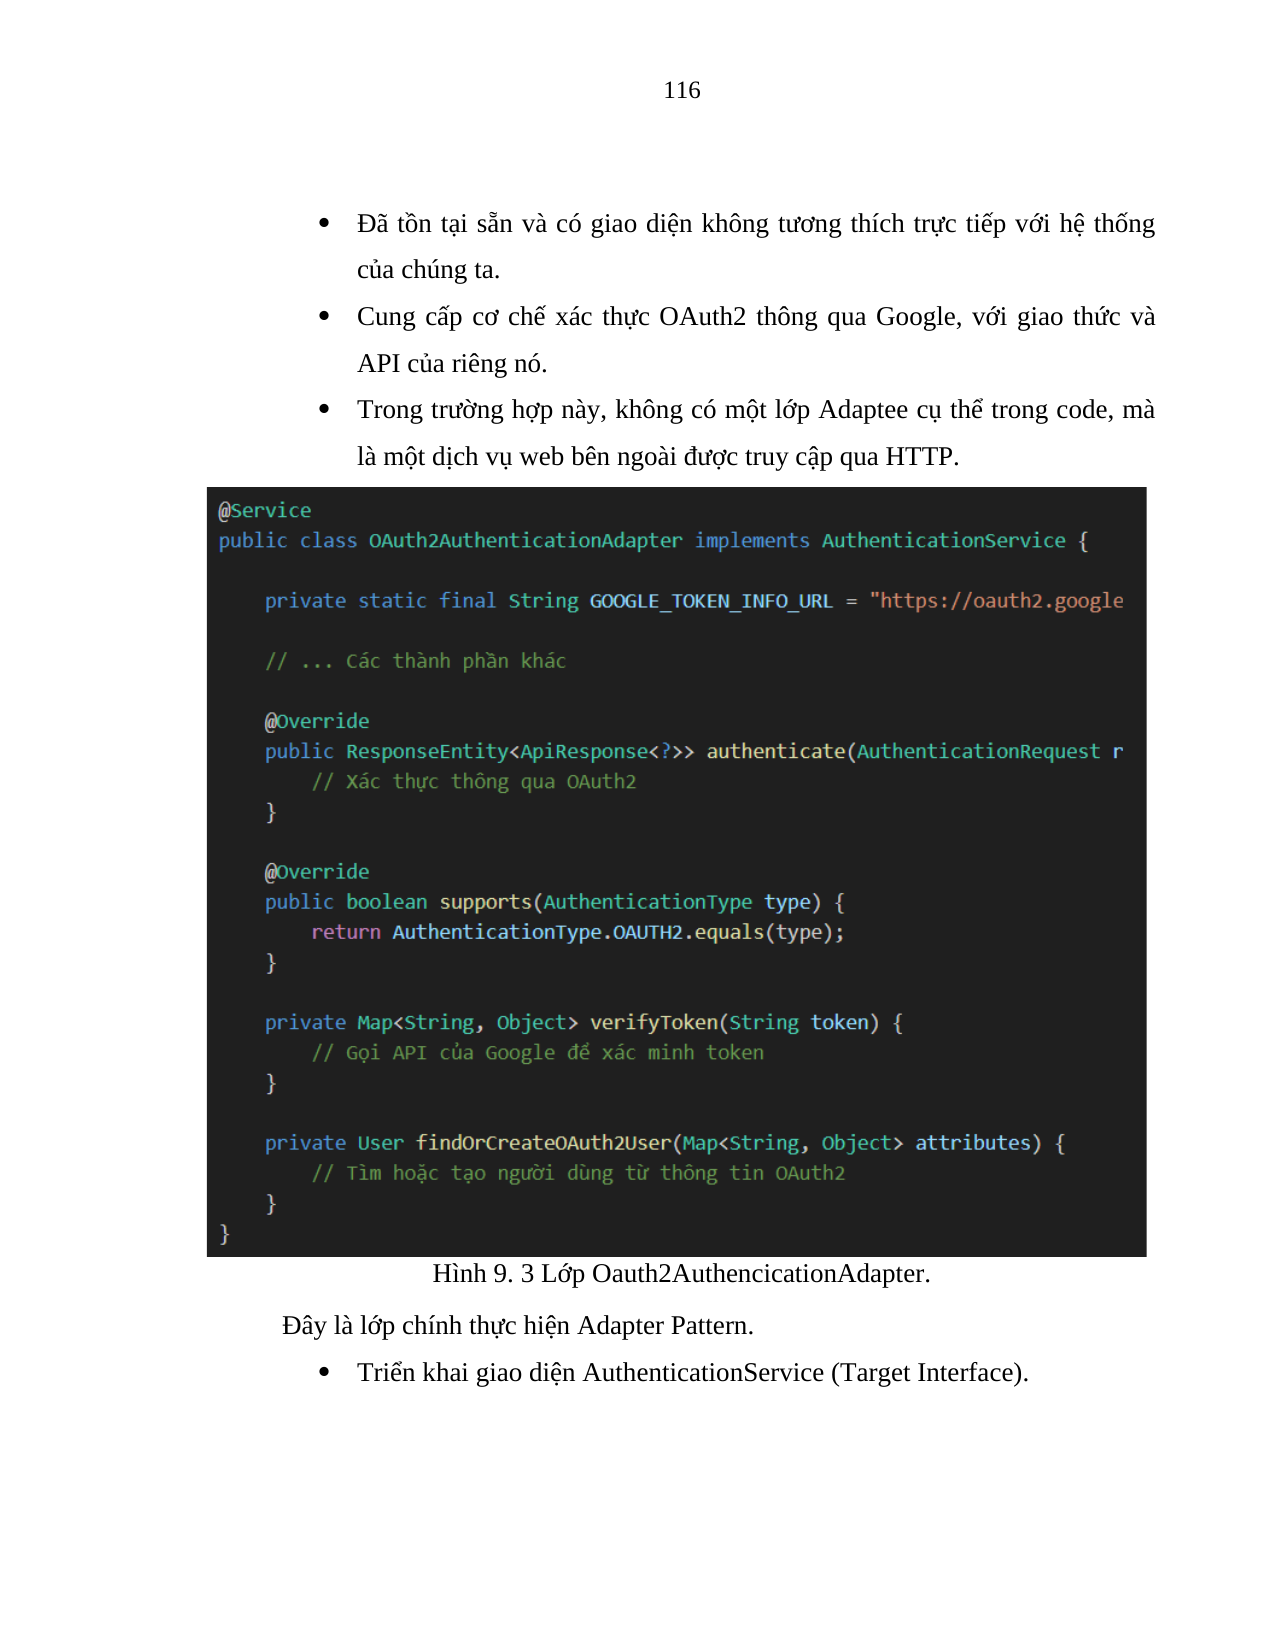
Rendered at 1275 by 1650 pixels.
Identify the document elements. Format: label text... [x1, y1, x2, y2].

list Triển khai giao diện AuthenticationService (Target Interface). [319, 1356, 1157, 1387]
list Cung cấp cơ chế xác thực OAuth2 thông qua Google, với giao thức và API của riêng nó. [319, 300, 1157, 378]
text Đây là lớp chính thực hiện Adapter Pattern. [207, 1309, 1157, 1340]
list Trong trường hợp này, không có một lớp Adaptee cụ thể trong code, mà là một dịch vụ web bên ngoài được truy cập qua HTTP. [319, 394, 1157, 472]
list Đã tồn tại sẵn và có giao diện không tương thích trực tiếp với hệ thống của chúng ta. [319, 207, 1157, 285]
picture [206, 487, 1147, 1257]
